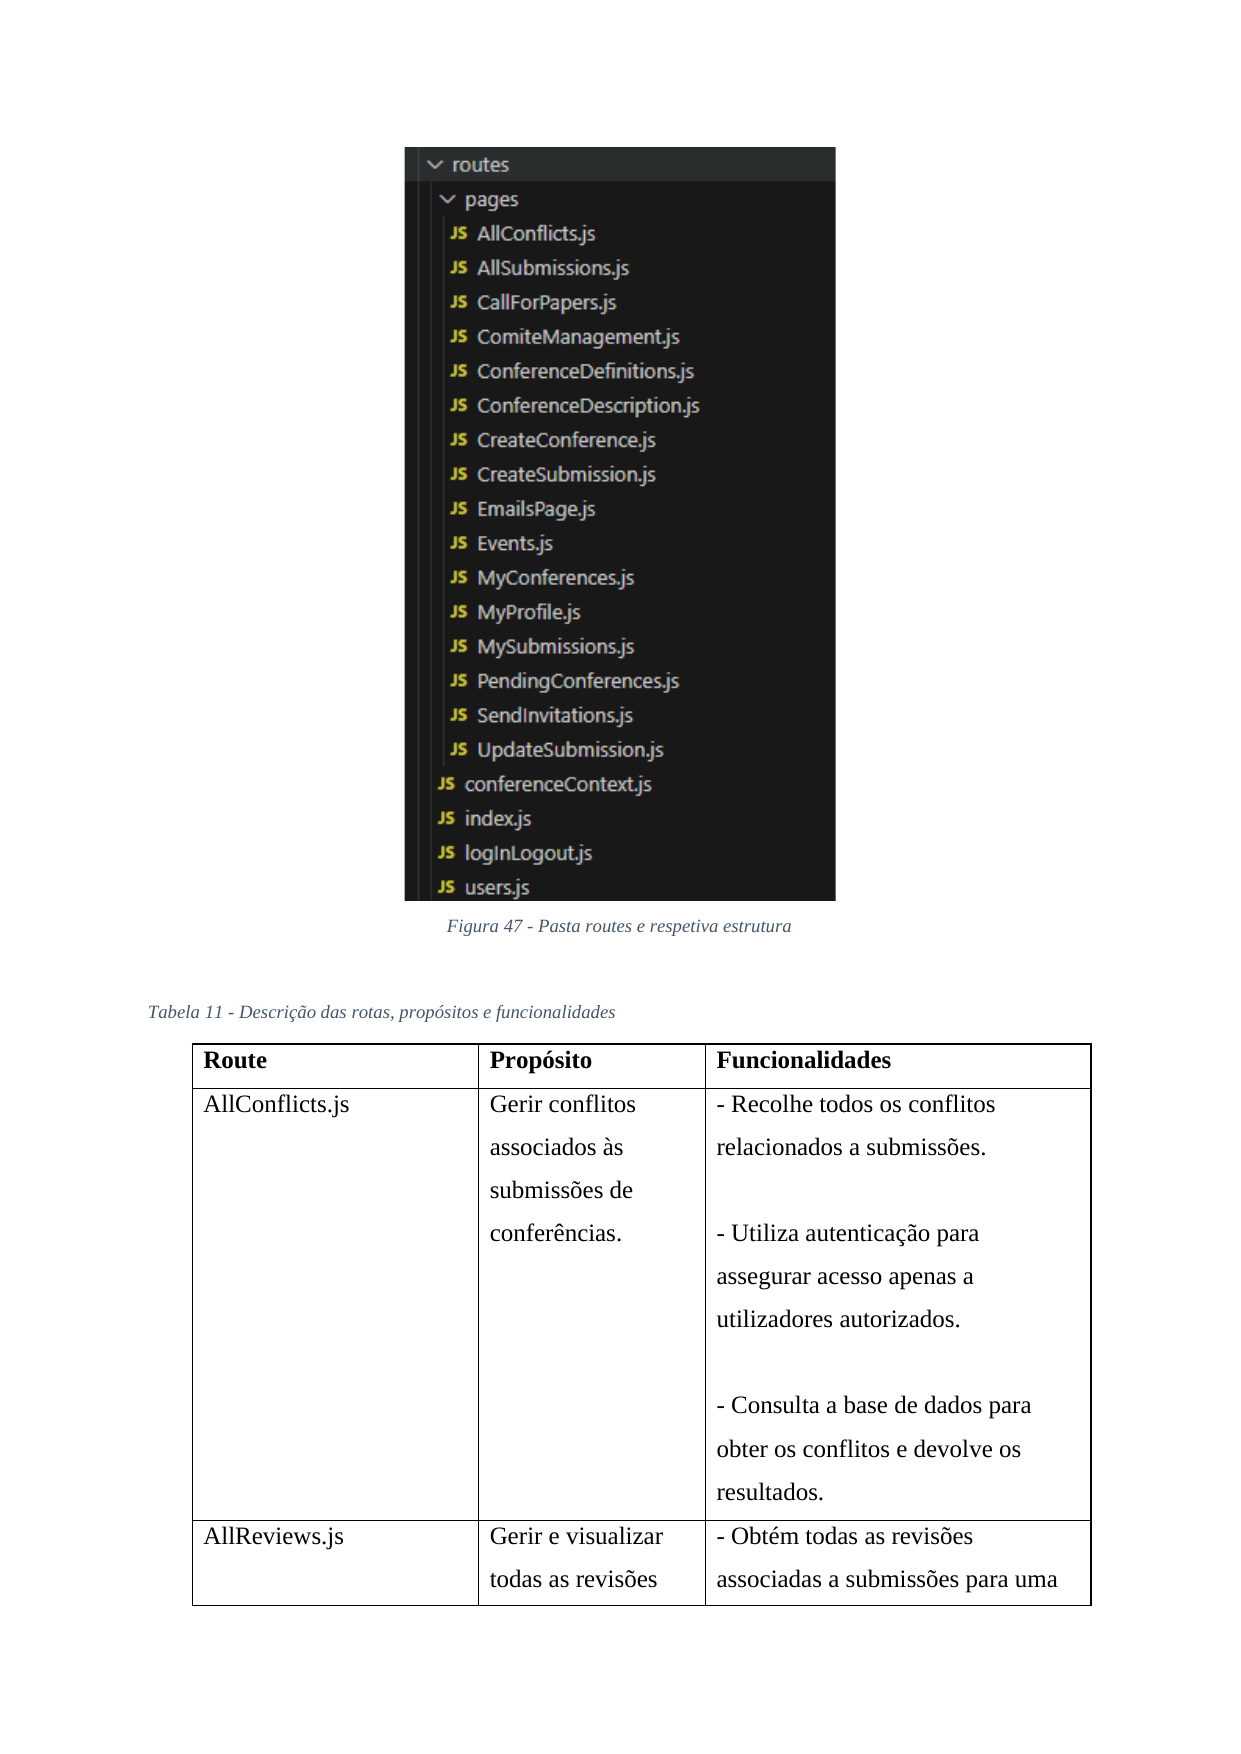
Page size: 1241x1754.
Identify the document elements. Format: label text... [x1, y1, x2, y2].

table_header Funcionalidades [706, 1045, 1090, 1088]
table_cell Gerir conflitos associados às submissões de conferências. [479, 1089, 705, 1520]
table_cell AllReviews.js [193, 1521, 478, 1605]
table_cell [479, 1521, 705, 1605]
table_cell - Recolhe todos os conflitos relacionados a submissões. - Utiliza autenticação para assegurar acesso apenas a utilizadores autorizados. - Consulta a base de dados para obter os conflitos e devolve os resultados. [706, 1089, 1090, 1520]
table_header Route [193, 1045, 478, 1088]
table_cell AllConflicts.js [193, 1089, 478, 1520]
text Tabela 11 - Descrição das rotas, propósitos e funcionalidades [148, 1001, 1092, 1022]
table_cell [706, 1521, 1090, 1605]
picture [404, 147, 836, 901]
table_header Propósito [479, 1045, 705, 1088]
text Figura 47 - Pasta routes e respetiva estrutura [148, 915, 1092, 937]
